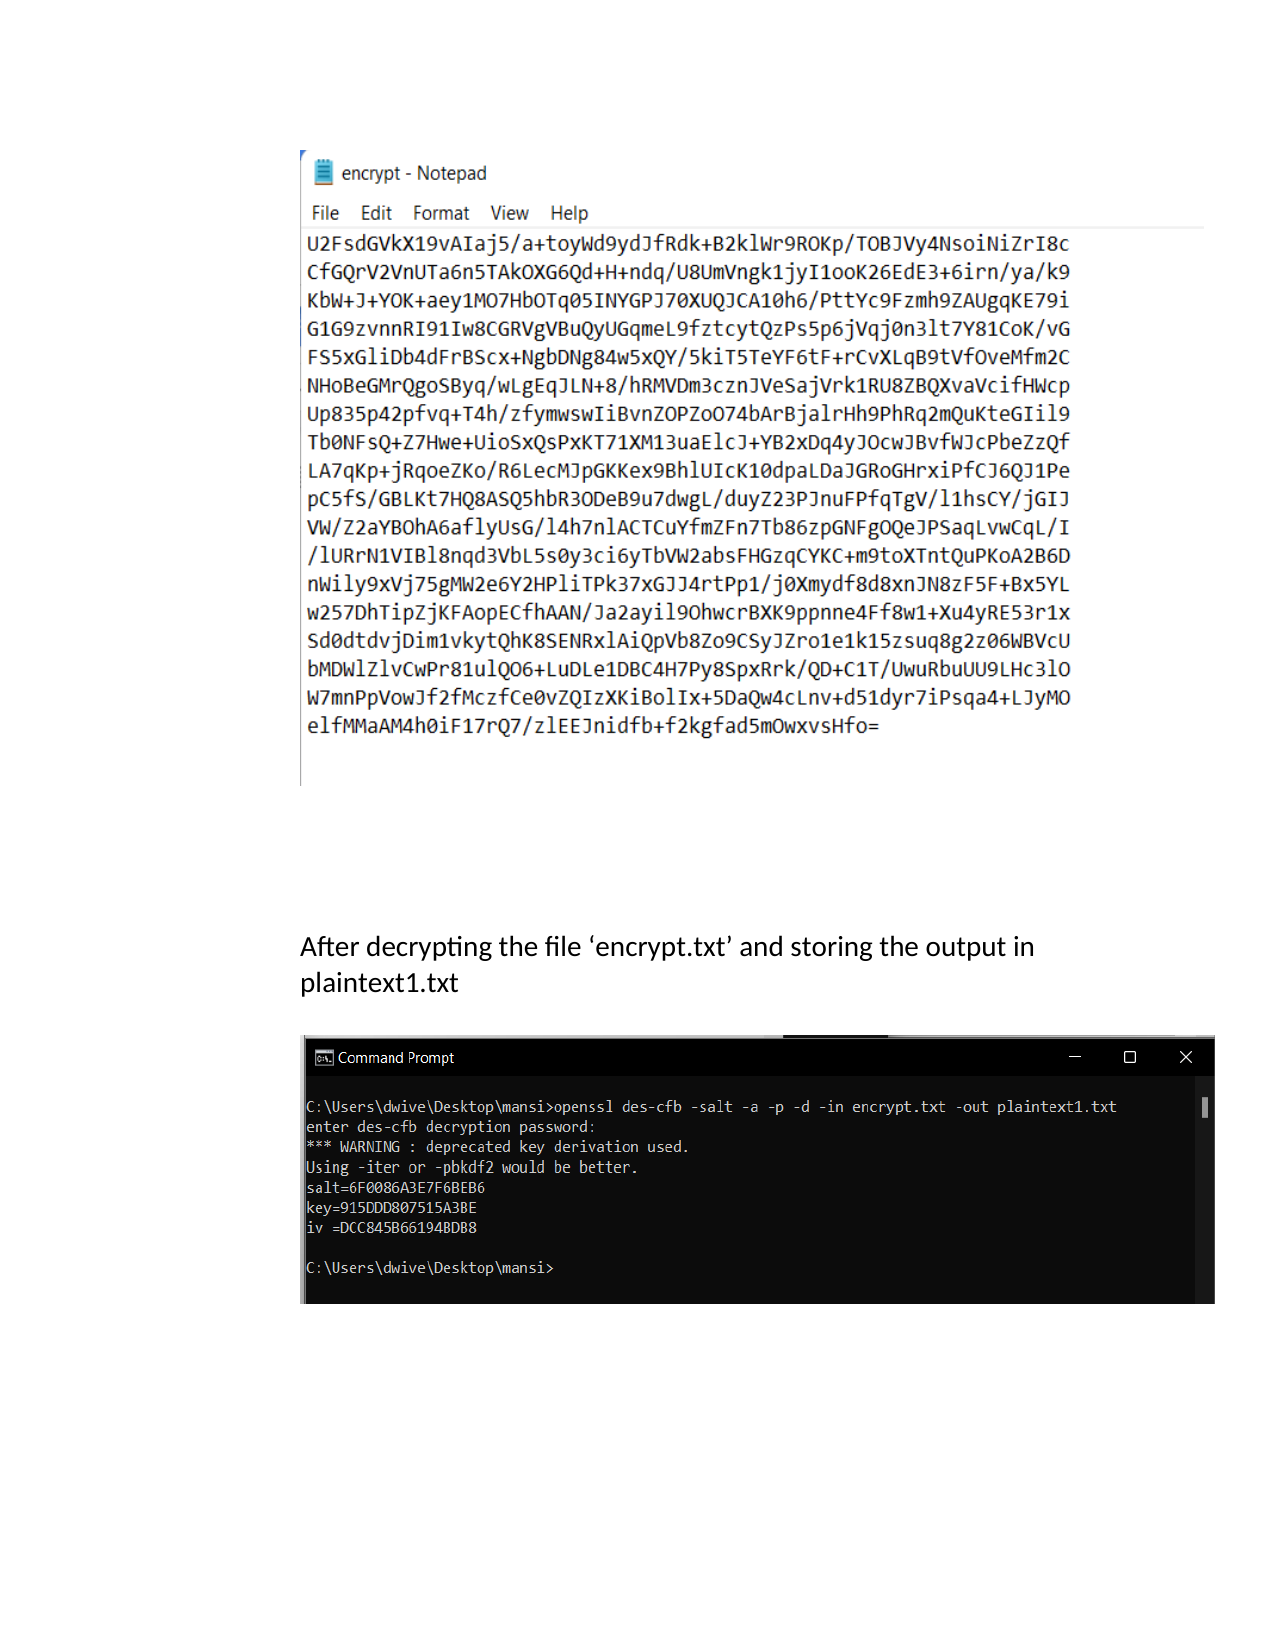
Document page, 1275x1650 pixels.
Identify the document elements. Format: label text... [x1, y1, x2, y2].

text After decrypting the file ‘encrypt.txt’ and storing the output in plaintext1.txt [300, 928, 1125, 1000]
picture [300, 150, 1204, 786]
picture [300, 1035, 1215, 1304]
